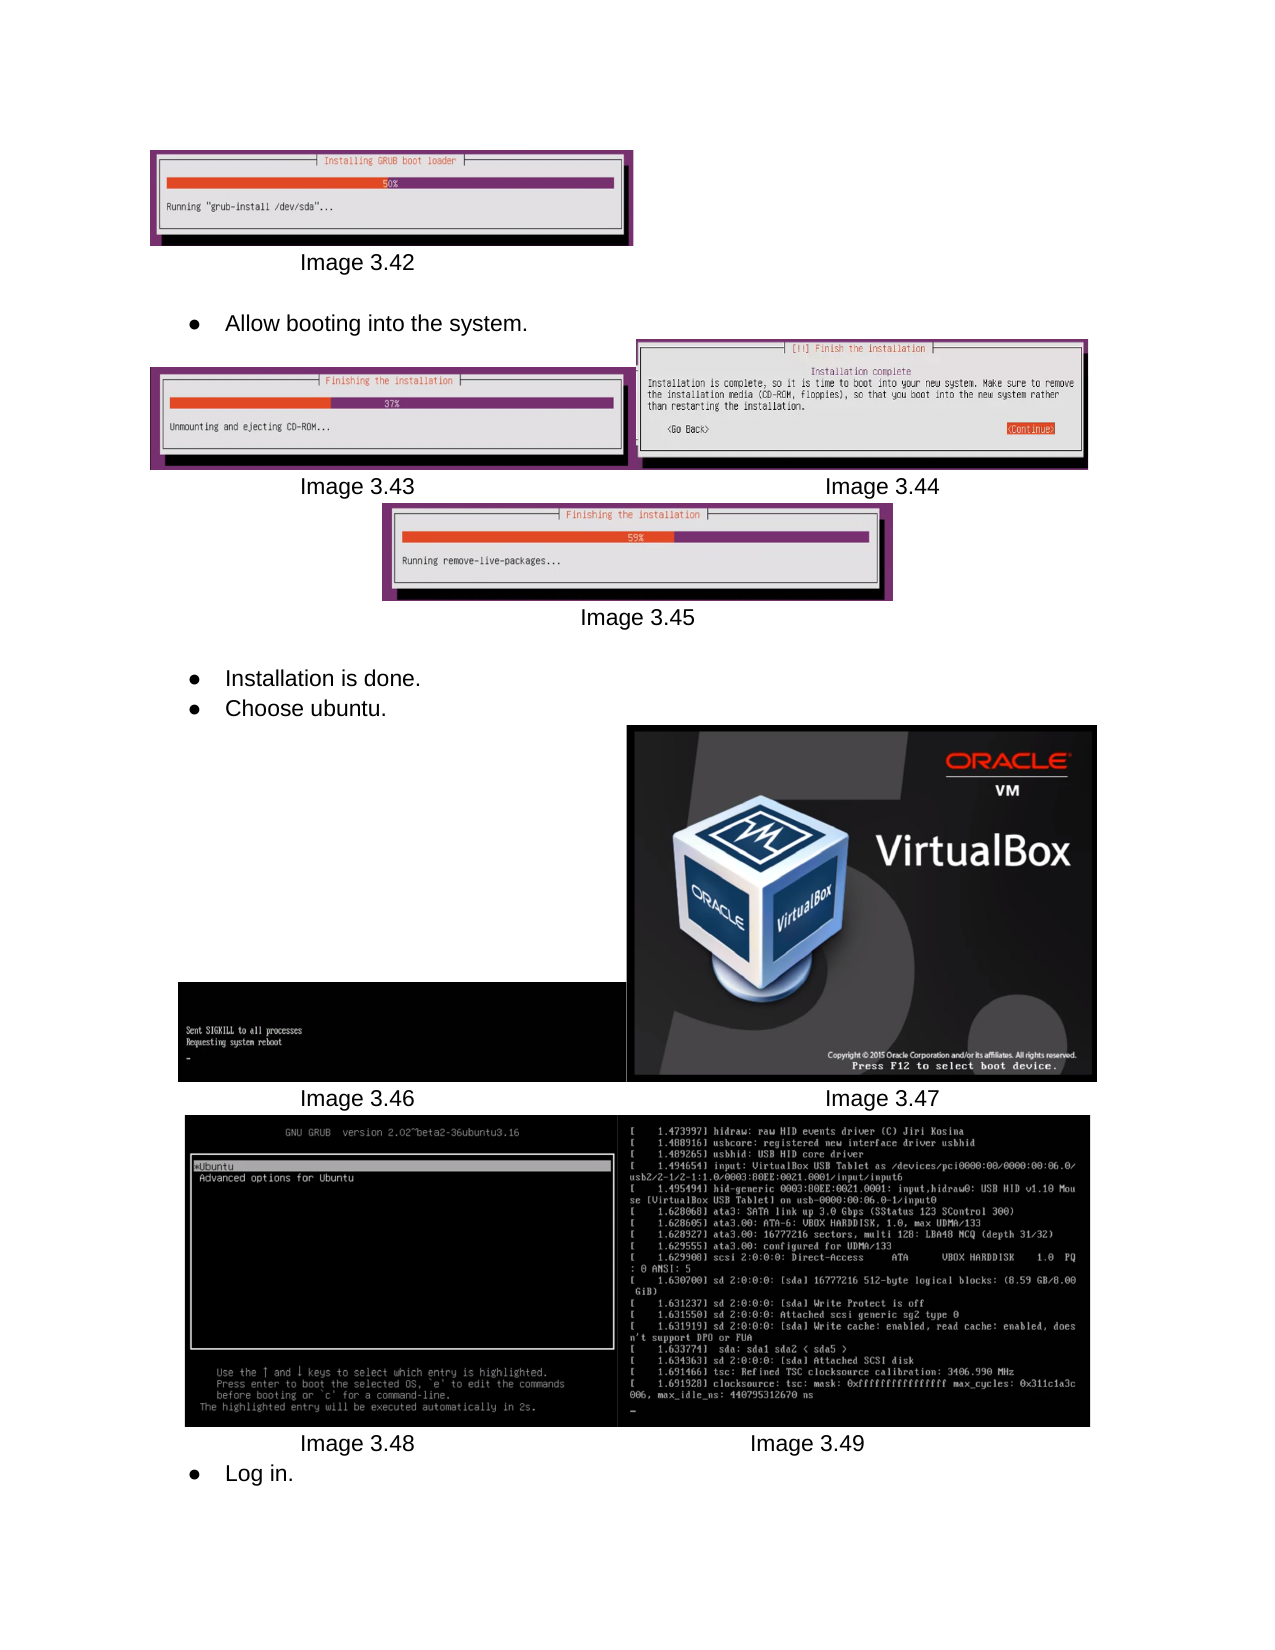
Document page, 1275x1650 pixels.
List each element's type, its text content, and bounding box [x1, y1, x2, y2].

list Log in. [187, 1460, 1125, 1487]
picture [178, 725, 1097, 1082]
picture [382, 503, 893, 601]
list Installation is done. [187, 665, 1125, 691]
text Image 3.42 [150, 249, 1125, 276]
picture [184, 1115, 1091, 1427]
text Image 3.45 [150, 604, 1125, 631]
picture [150, 339, 1089, 470]
text Image 3.43 Image 3.44 [150, 473, 1125, 500]
text Image 3.48 Image 3.49 [150, 1430, 1125, 1457]
list Choose ubuntu. [187, 695, 1125, 721]
text Image 3.46 Image 3.47 [150, 1085, 1125, 1112]
picture [150, 150, 634, 246]
list Allow booting into the system. [187, 309, 1125, 336]
